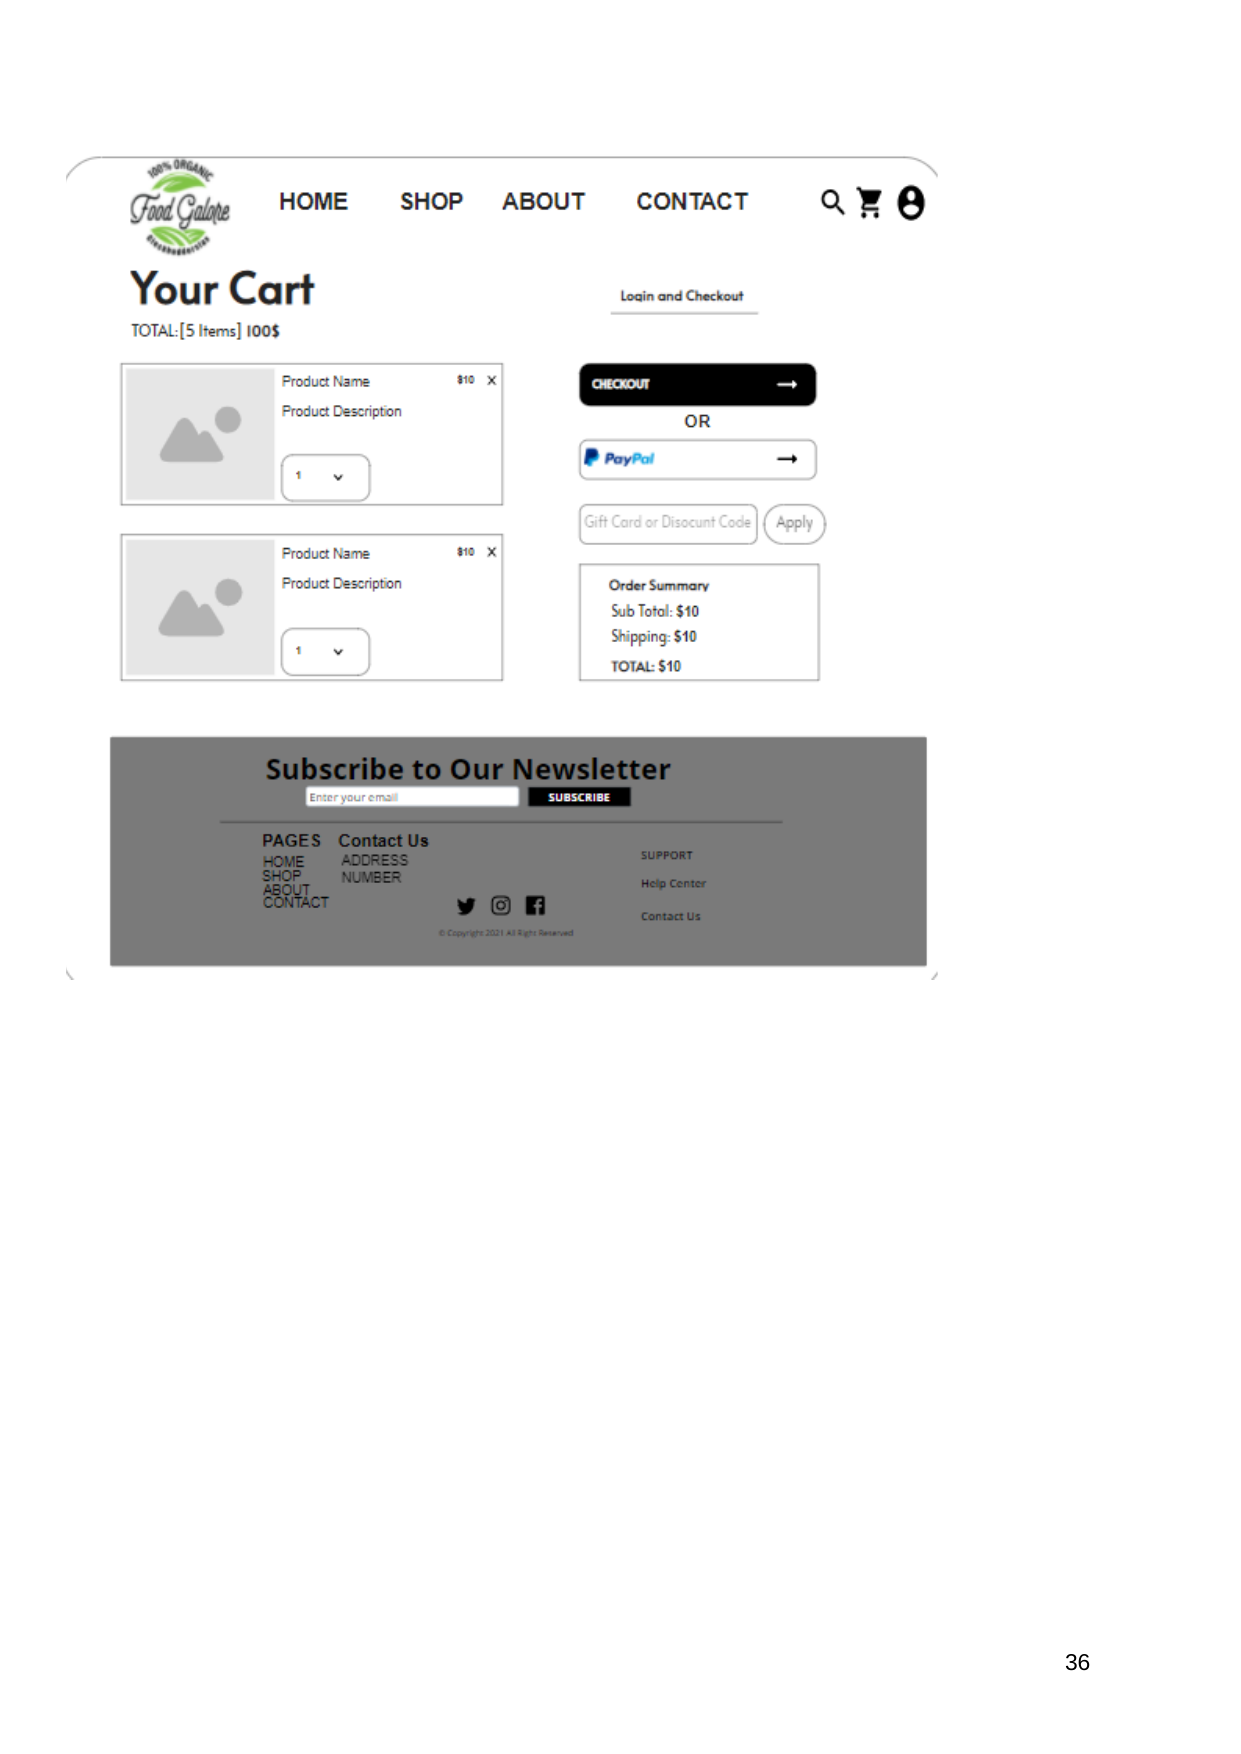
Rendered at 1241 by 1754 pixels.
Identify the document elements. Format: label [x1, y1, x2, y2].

picture [66, 150, 938, 980]
